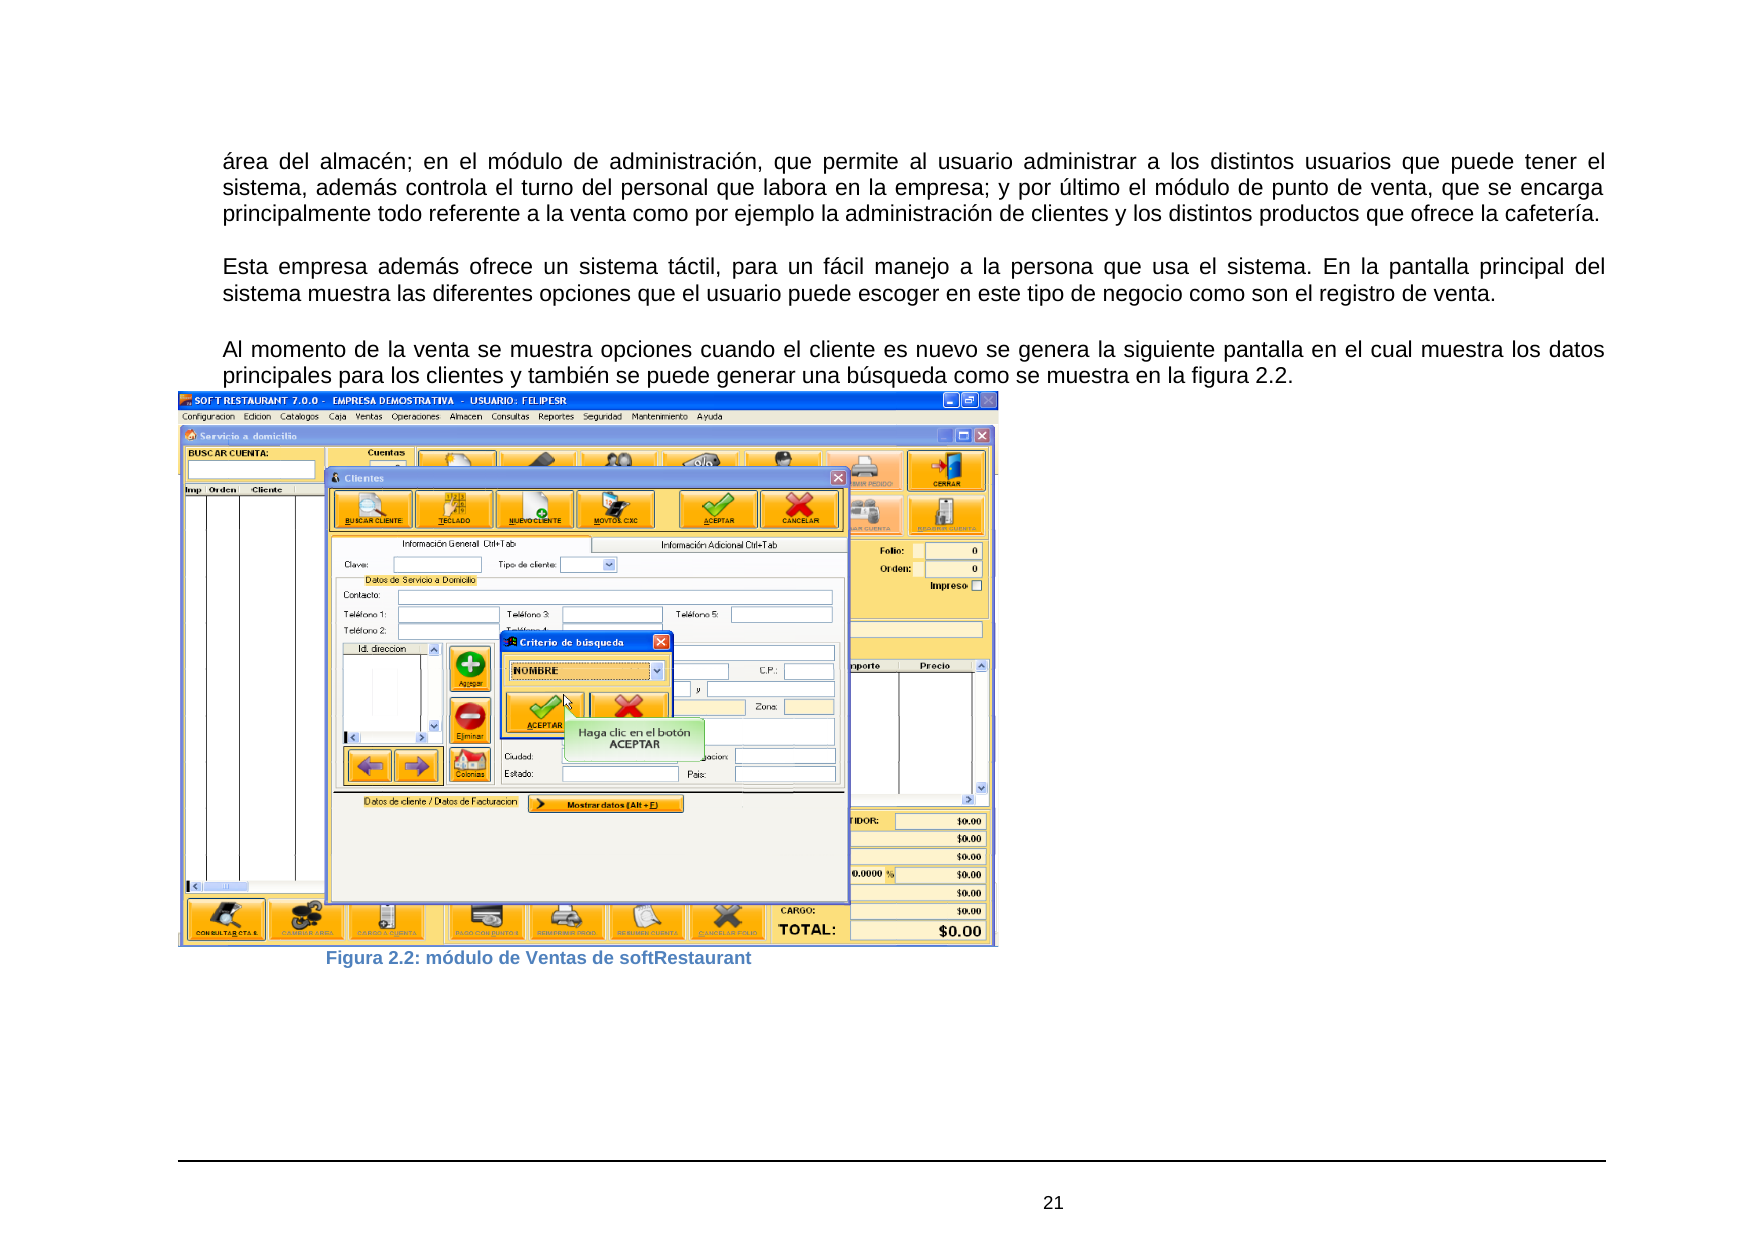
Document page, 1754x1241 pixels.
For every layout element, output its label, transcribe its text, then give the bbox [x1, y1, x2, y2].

text Al momento de la venta se muestra opciones cuando el cliente es nuevo se genera la siguiente pantalla en el cual muestra los datos principales para los clientes y también se puede generar una búsqueda como se muestra [222, 336, 1606, 389]
text Esta empresa además ofrece un sistema táctil, para un fácil manejo a la persona que usa el sistema. [222, 253, 1606, 306]
text módulo de Ventas de softRestaurant [252, 947, 1606, 968]
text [222, 148, 1606, 227]
picture [177, 388, 1005, 947]
